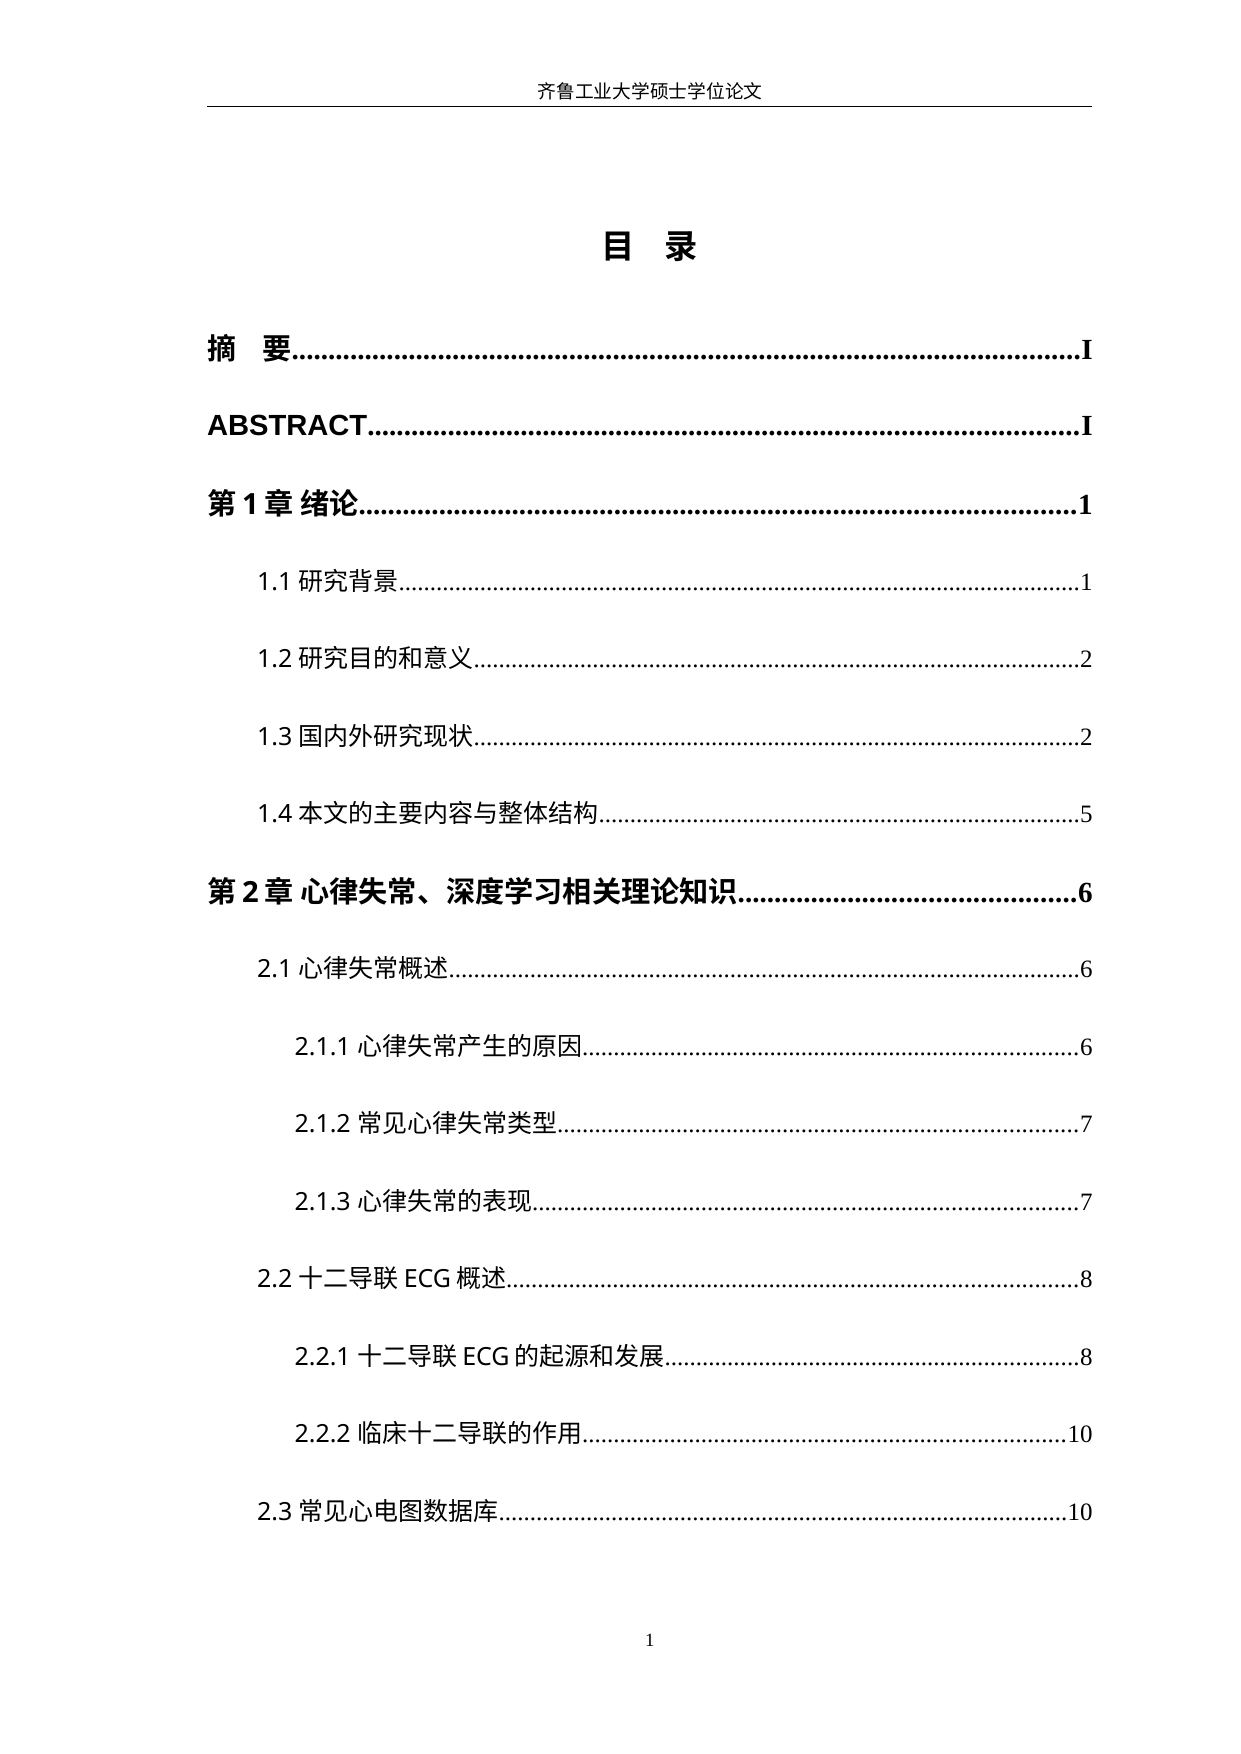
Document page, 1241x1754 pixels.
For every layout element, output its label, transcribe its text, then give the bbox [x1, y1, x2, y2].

text 2.1 心律失常概述 6 [207, 934, 1092, 999]
text 目 录 [207, 212, 1092, 277]
text 2.2 十二导联ECG概述 8 [207, 1244, 1092, 1309]
text 2.1.2 常见心律失常类型 7 [207, 1089, 1092, 1154]
text 1.3 国内外研究现状 2 [207, 702, 1092, 767]
text 2.2.1 十二导联ECG的起源和发展 8 [207, 1322, 1092, 1387]
text ABSTRACT I [207, 392, 1092, 457]
text 2.3 常见心电图数据库 10 [207, 1477, 1092, 1542]
text 1.1 研究背景 1 [207, 547, 1092, 612]
text 2.2.2 临床十二导联的作用 10 [207, 1399, 1092, 1464]
text 2.1.1 心律失常产生的原因 6 [207, 1012, 1092, 1077]
text 1.2 研究目的和意义 2 [207, 624, 1092, 689]
text 1.4 本文的主要内容与整体结构 5 [207, 779, 1092, 844]
text 第2章 心律失常、深度学习相关理论知识 6 [207, 857, 1092, 922]
text 第1章 绪论 1 [207, 469, 1092, 534]
text 2.1.3 心律失常的表现 7 [207, 1167, 1092, 1232]
text 摘 要 I [207, 314, 1092, 379]
